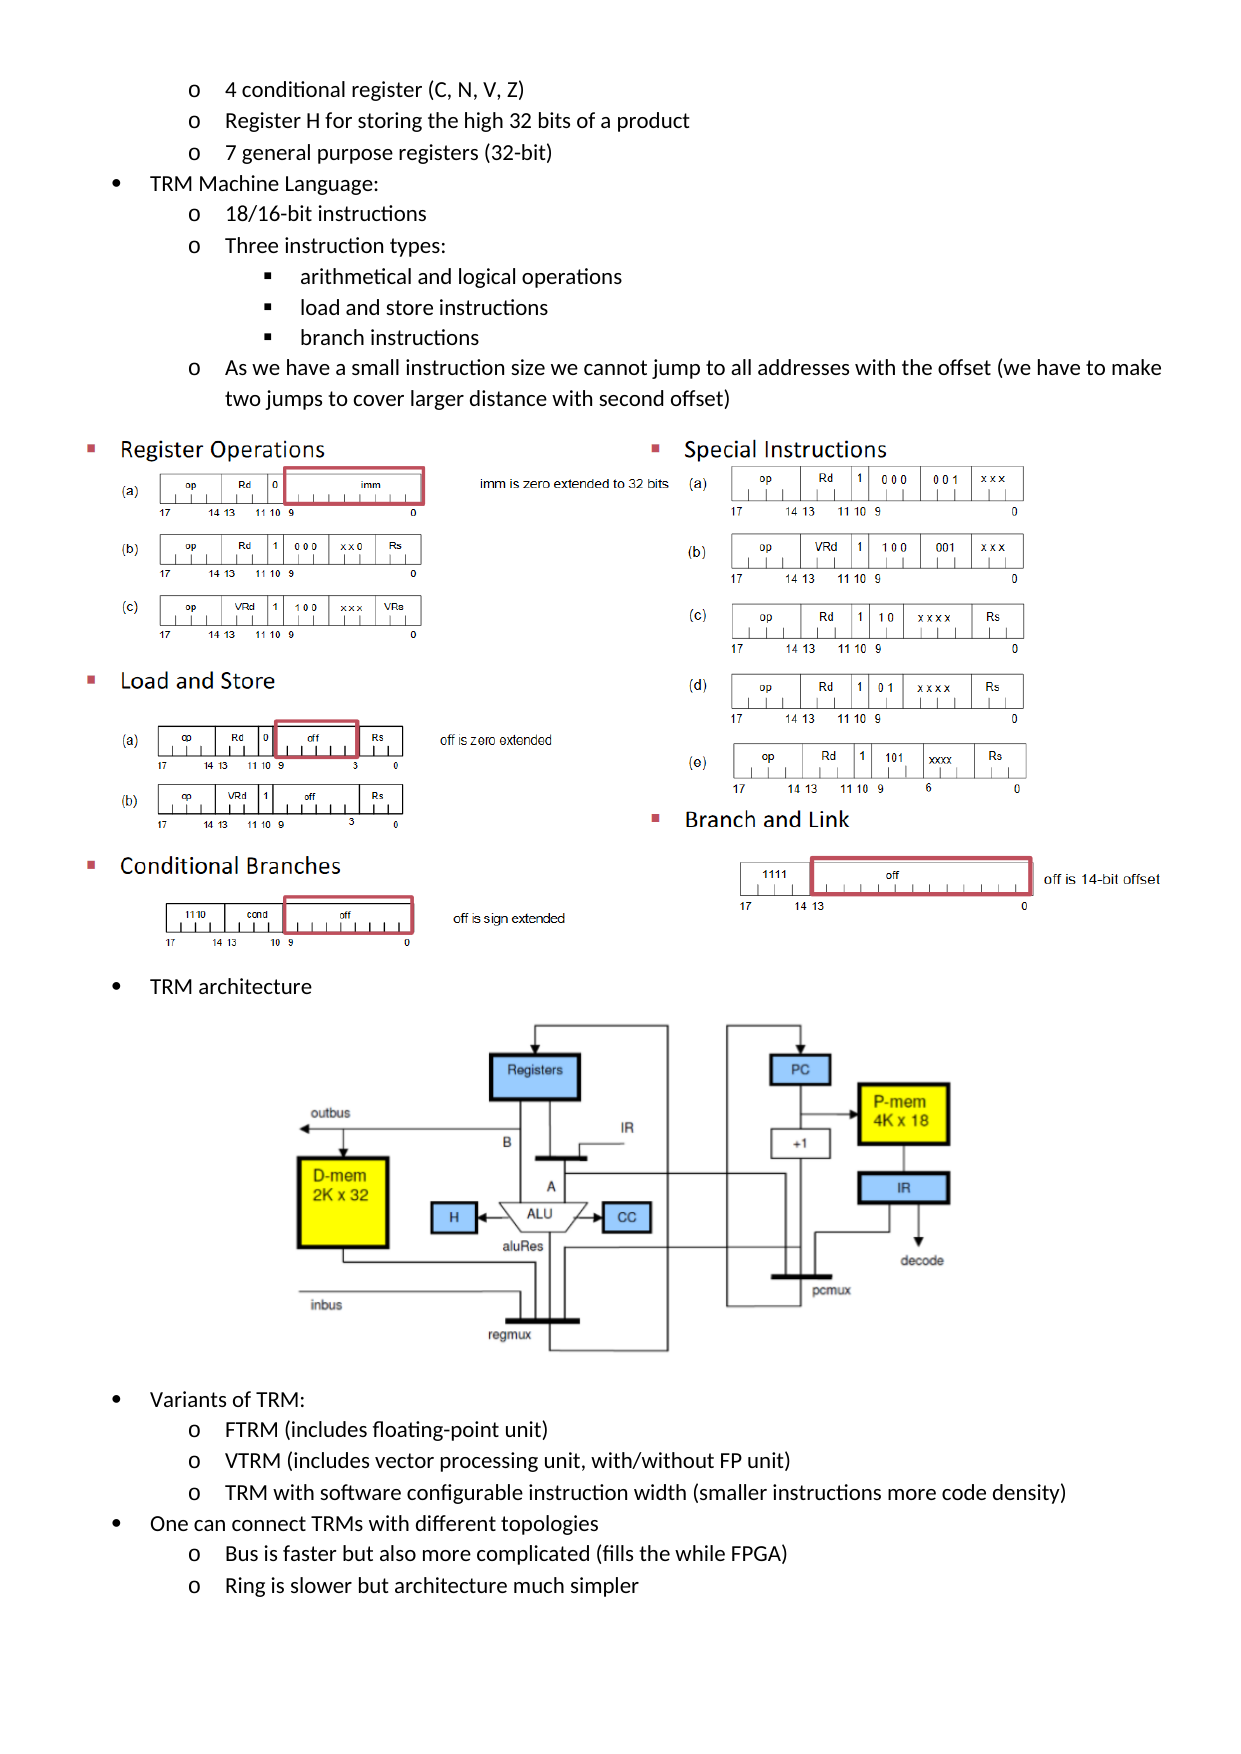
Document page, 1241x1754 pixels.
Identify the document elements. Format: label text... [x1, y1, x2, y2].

list TRM Machine Language: [112, 169, 1165, 197]
list 18/16-bit instructions [187, 199, 1165, 229]
picture [75, 431, 1166, 954]
list Ring is slower but architecture much simpler [187, 1571, 1165, 1600]
list 4 conditional register (C, N, V, Z) [187, 75, 1165, 104]
list As we have a small instruction size we cannot jump to all addresses with the offset (we have to make two jumps to cover larger distance with second offset) [187, 353, 1165, 412]
list Variants of TRM: [112, 1385, 1165, 1413]
list VTRM (includes vector processing unit, with/without FP unit) [187, 1446, 1165, 1476]
list FTRM (includes floating-point unit) [187, 1415, 1165, 1444]
list One can connect TRMs with different topologies [112, 1509, 1165, 1537]
list branch instructions [262, 323, 1165, 351]
list Bus is faster but also more complicated (fills the while FPGA) [187, 1539, 1165, 1569]
list arithmetical and logical operations [262, 262, 1165, 291]
list Three instruction types: [187, 231, 1165, 260]
list load and store instructions [262, 293, 1165, 321]
list Register H for storing the high 32 bits of a product [187, 106, 1165, 136]
picture [278, 1019, 963, 1366]
list TRM with software configurable instruction width (smaller instructions more code density) [187, 1478, 1165, 1507]
list TRM architecture [112, 972, 1165, 1000]
list 7 general purpose registers (32-bit) [187, 138, 1165, 167]
